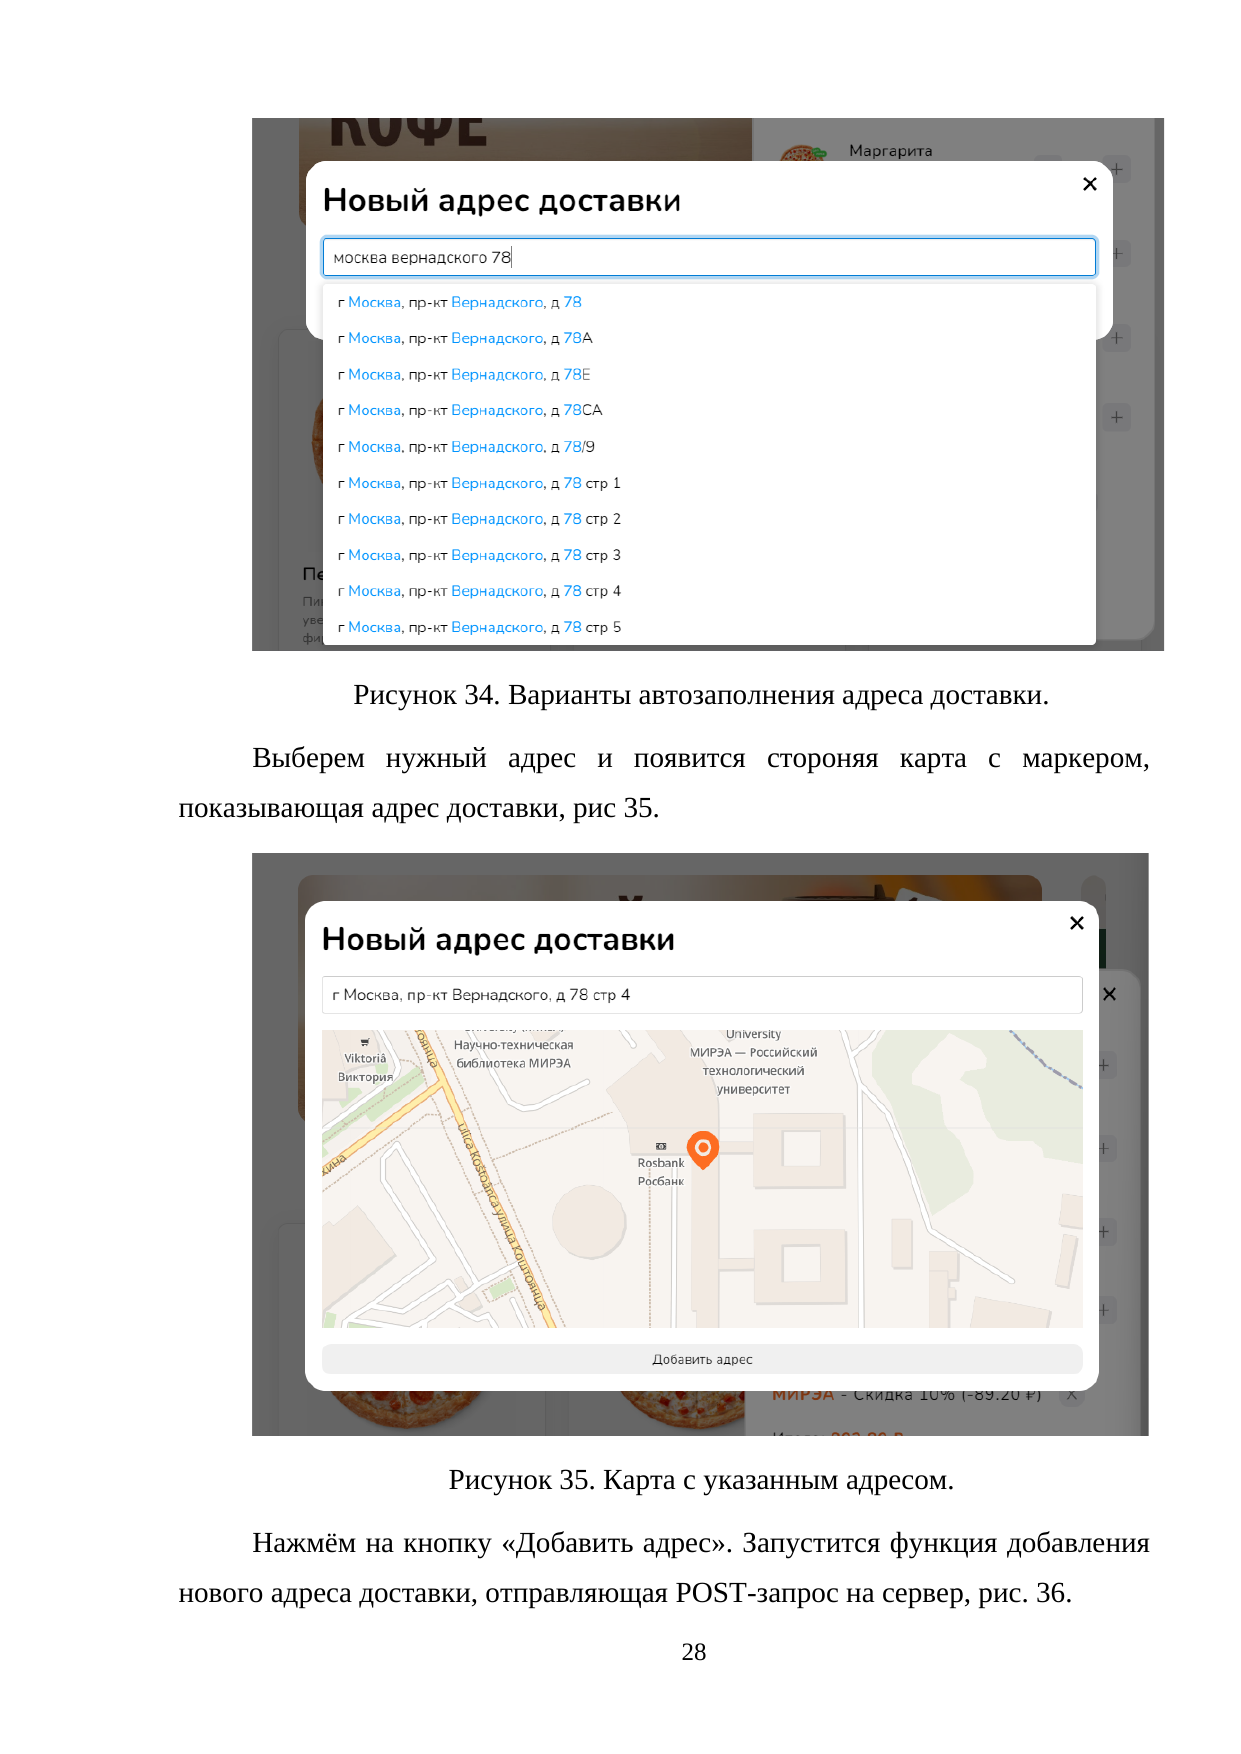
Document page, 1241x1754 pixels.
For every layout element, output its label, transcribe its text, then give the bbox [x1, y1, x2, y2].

picture [252, 118, 1165, 651]
text Нажмём на кнопку «Добавить адрес». Запустится функция добавления нового адреса доставки, отправляющая POST-запрос на сервер, рис. 36. [178, 1525, 1151, 1609]
picture [252, 853, 1149, 1436]
text Выберем нужный адрес и появится стороняя карта с маркером, показывающая адрес доставки, рис 35. [178, 740, 1151, 824]
text Рисунок 34. Варианты автозаполнения адреса доставки. [178, 677, 1151, 711]
text Рисунок 35. Карта с указанным адресом. [178, 1462, 1151, 1496]
